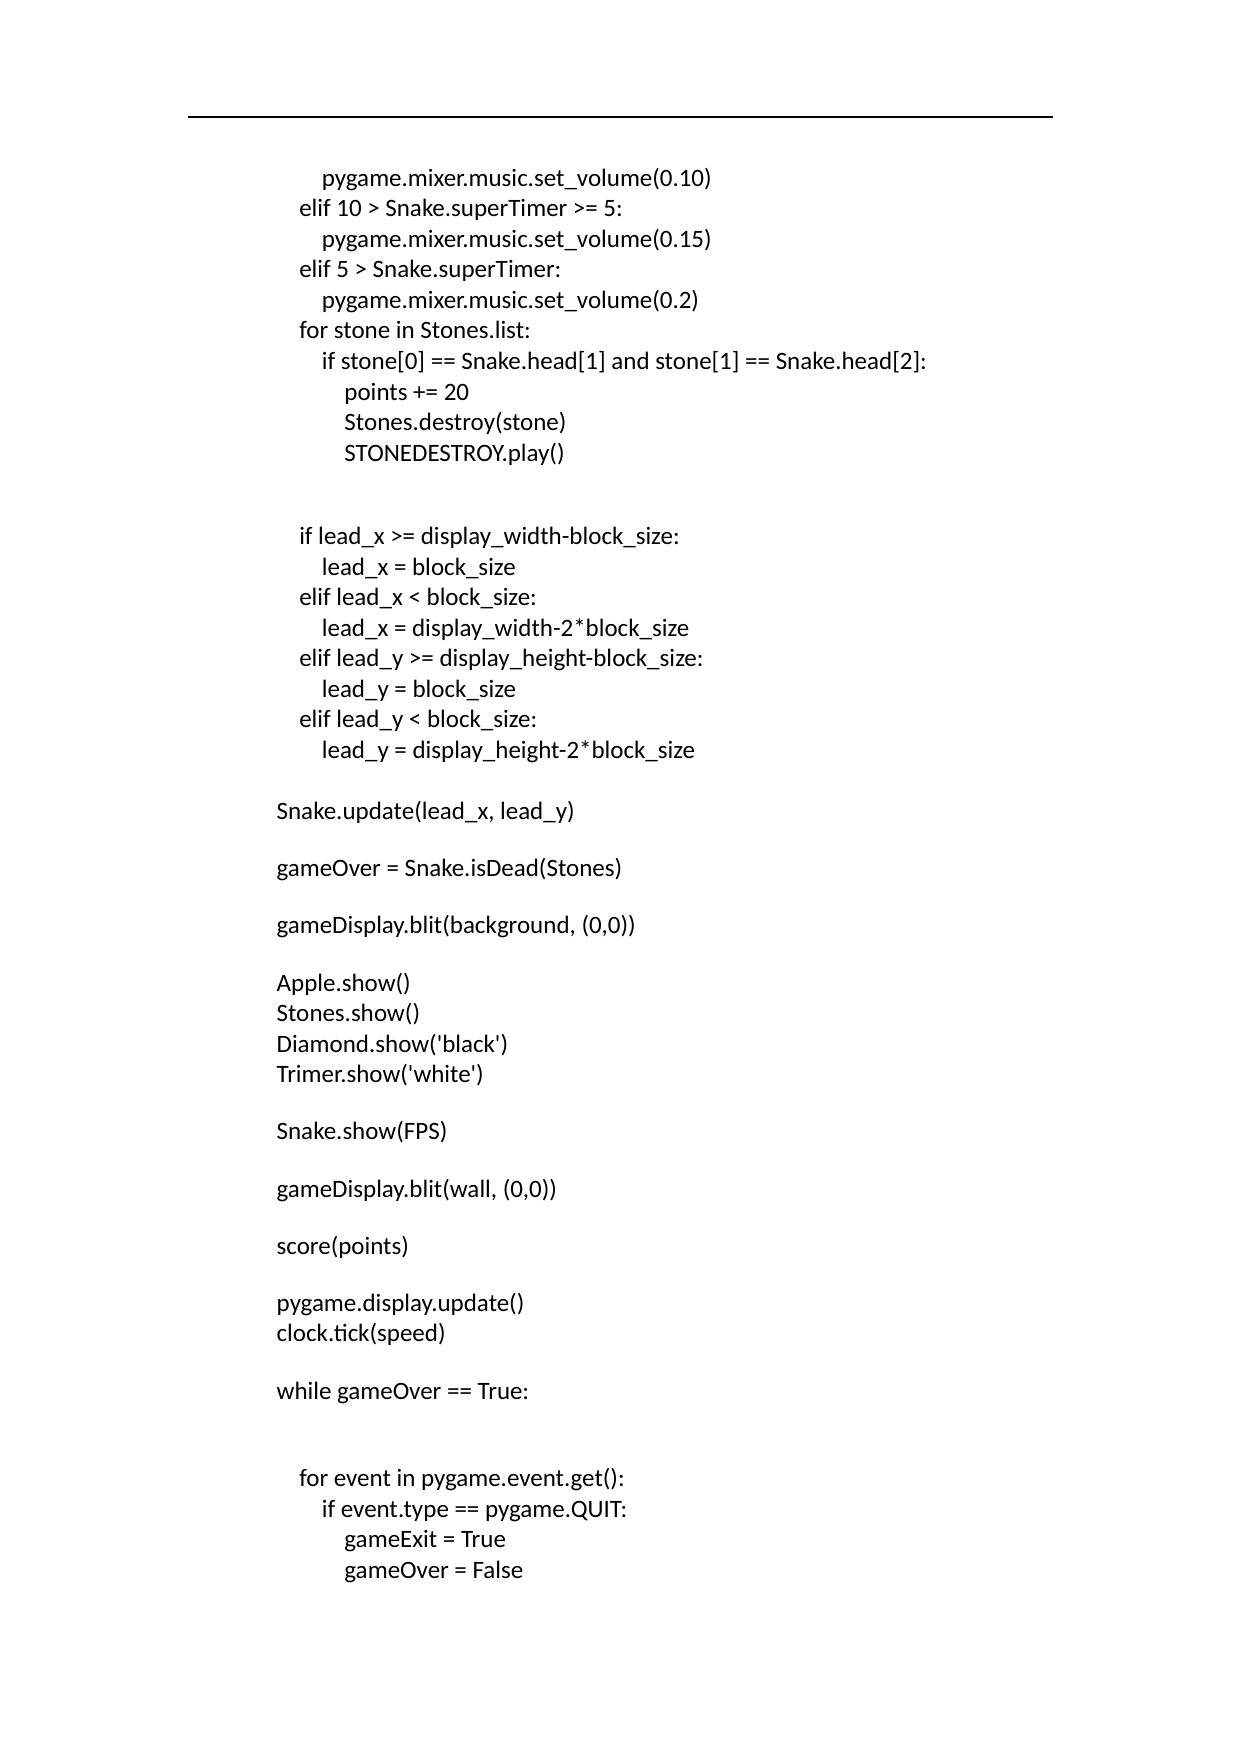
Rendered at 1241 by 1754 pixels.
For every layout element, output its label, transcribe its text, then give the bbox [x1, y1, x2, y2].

text elif lead_y < block_size: [187, 704, 1053, 734]
text elif 10 > Snake.superTimer >= 5: [187, 192, 1053, 223]
text Snake.update(lead_x, lead_y) [187, 795, 1053, 826]
text gameDisplay.blit(wall, (0,0)) [187, 1173, 1053, 1203]
text elif lead_x < block_size: [187, 582, 1053, 612]
text elif 5 > Snake.superTimer: [187, 253, 1053, 284]
text while gameOver == True: [187, 1375, 1053, 1405]
text points += 20 [187, 376, 1053, 406]
text Diamond.show('black') [187, 1028, 1053, 1058]
text gameExit = True [187, 1523, 1053, 1554]
text score(points) [187, 1230, 1053, 1260]
text clock.tick(speed) [187, 1318, 1053, 1348]
text Stones.show() [187, 997, 1053, 1028]
text STONEDESTROY.play() [187, 437, 1053, 467]
text gameOver = Snake.isDead(Stones) [187, 852, 1053, 883]
text elif lead_y >= display_height-block_size: [187, 643, 1053, 673]
text Stones.destroy(stone) [187, 406, 1053, 437]
text lead_y = block_size [187, 673, 1053, 704]
text Trimer.show('white') [187, 1058, 1053, 1089]
text lead_x = display_width-2*block_size [187, 612, 1053, 643]
text gameDisplay.blit(background, (0,0)) [187, 909, 1053, 940]
text if lead_x >= display_width-block_size: [187, 521, 1053, 551]
text for event in pygame.event.get(): [187, 1462, 1053, 1493]
text if event.type == pygame.QUIT: [187, 1493, 1053, 1523]
text if stone[0] == Snake.head[1] and stone[1] == Snake.head[2]: [187, 345, 1053, 376]
text pygame.mixer.music.set_volume(0.2) [187, 284, 1053, 314]
text lead_x = block_size [187, 551, 1053, 582]
text pygame.mixer.music.set_volume(0.15) [187, 223, 1053, 253]
text pygame.mixer.music.set_volume(0.10) [187, 162, 1053, 192]
text lead_y = display_height-2*block_size [187, 734, 1053, 765]
text gameOver = False [187, 1554, 1053, 1584]
text for stone in Stones.list: [187, 314, 1053, 345]
text Snake.show(FPS) [187, 1116, 1053, 1146]
text pygame.display.update() [187, 1287, 1053, 1318]
text Apple.show() [187, 967, 1053, 997]
